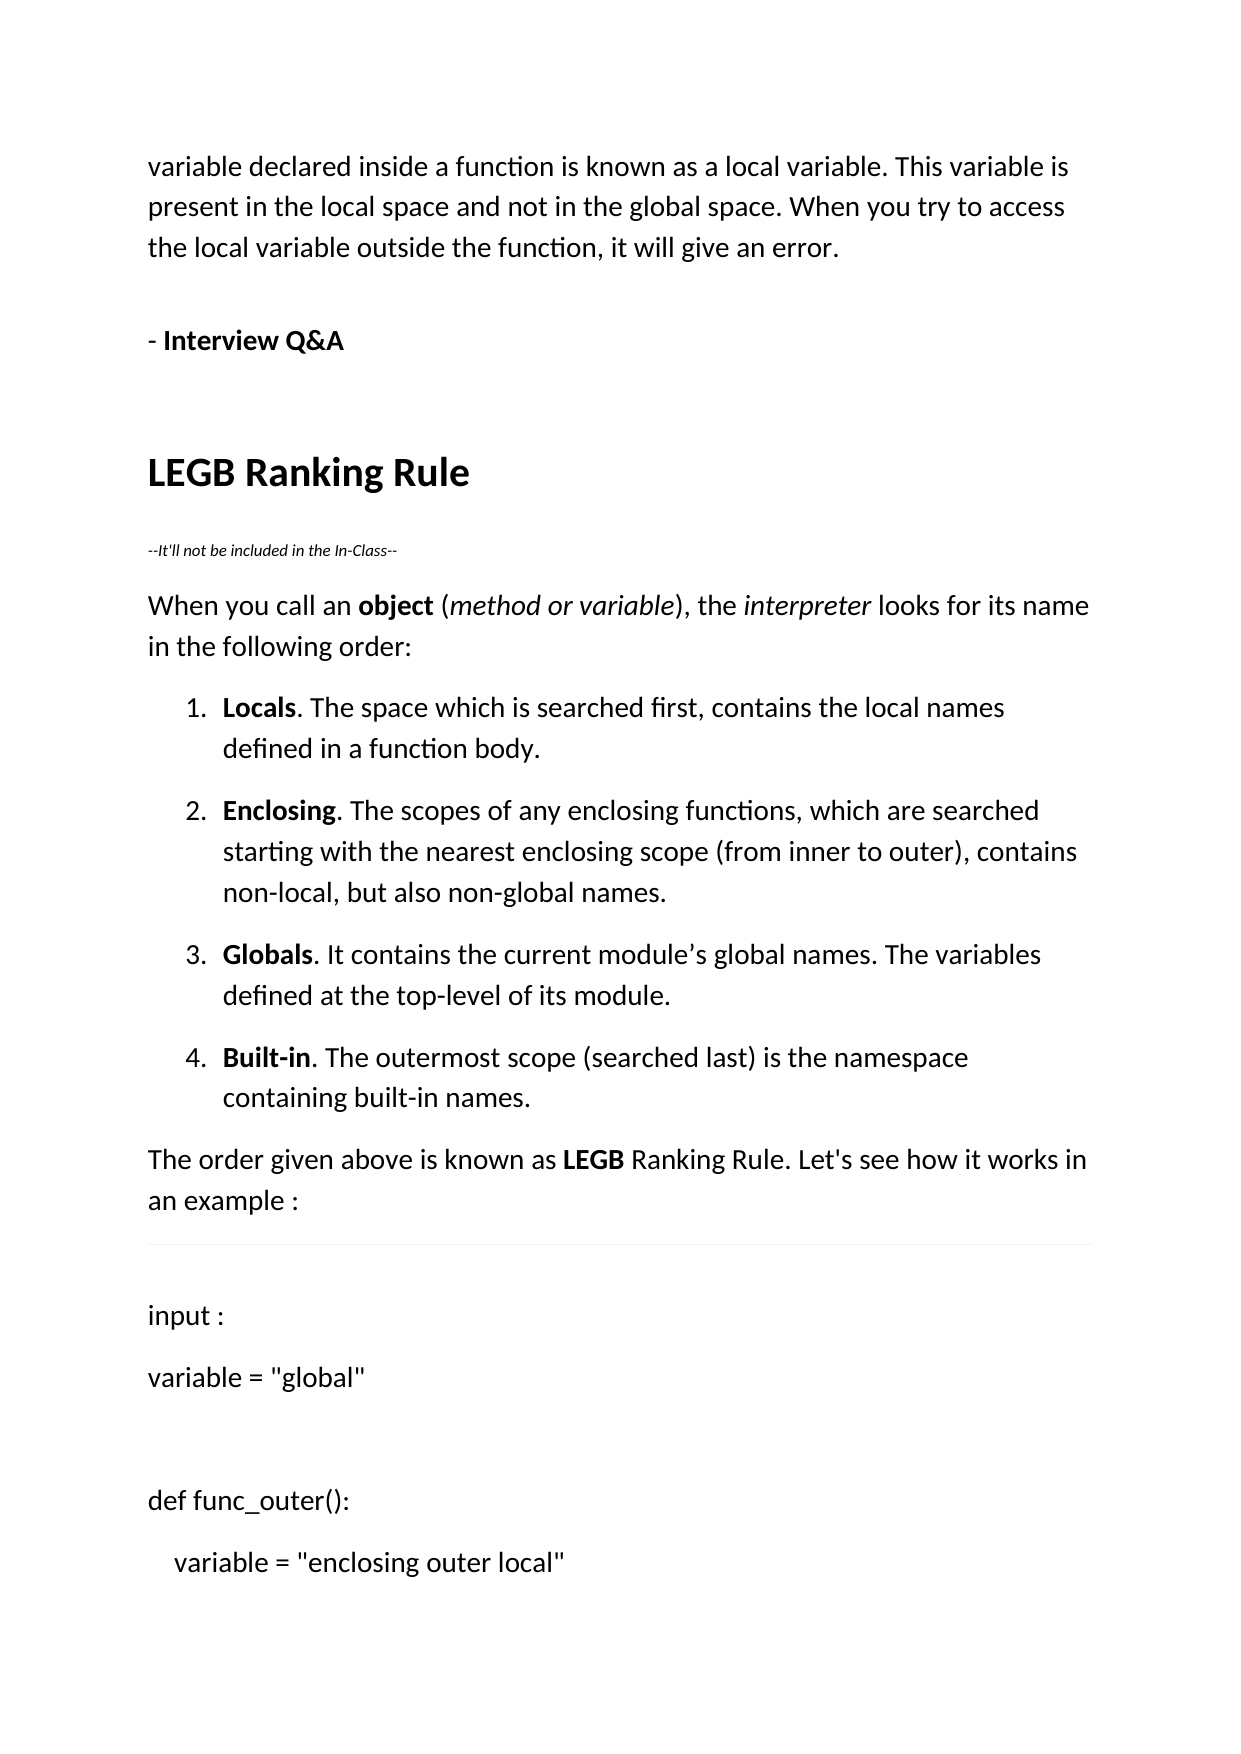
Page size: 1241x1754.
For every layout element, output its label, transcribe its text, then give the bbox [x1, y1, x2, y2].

text When you call an object (method or variable), the interpreter looks for its name in the following order: [148, 587, 1093, 663]
text - Interview Q&A [148, 322, 1093, 358]
list Built-in. The outermost scope (searched last) is the namespace containing built-in names. [185, 1039, 1093, 1115]
list Locals. The space which is searched first, contains the local names defined in a function body. [185, 689, 1093, 766]
list Globals. It contains the current module’s global names. The variables defined at the top-level of its module. [185, 936, 1093, 1012]
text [148, 148, 1093, 297]
list Enclosing. The scopes of any enclosing functions, which are searched starting with the nearest enclosing scope (from inner to outer), contains non-local, but also non-global names. [185, 792, 1093, 910]
text input : [148, 1297, 1093, 1333]
text variable = "global" [148, 1359, 1093, 1394]
text def func_outer(): [148, 1482, 1093, 1518]
text variable = "enclosing outer local" [148, 1544, 1093, 1580]
text LEGB Ranking Rule [148, 446, 1093, 497]
text --It'll not be included in the In-Class-- [148, 525, 1093, 561]
text The order given above is known as LEGB Ranking Rule. Let's see how it works in an example : [148, 1141, 1093, 1218]
